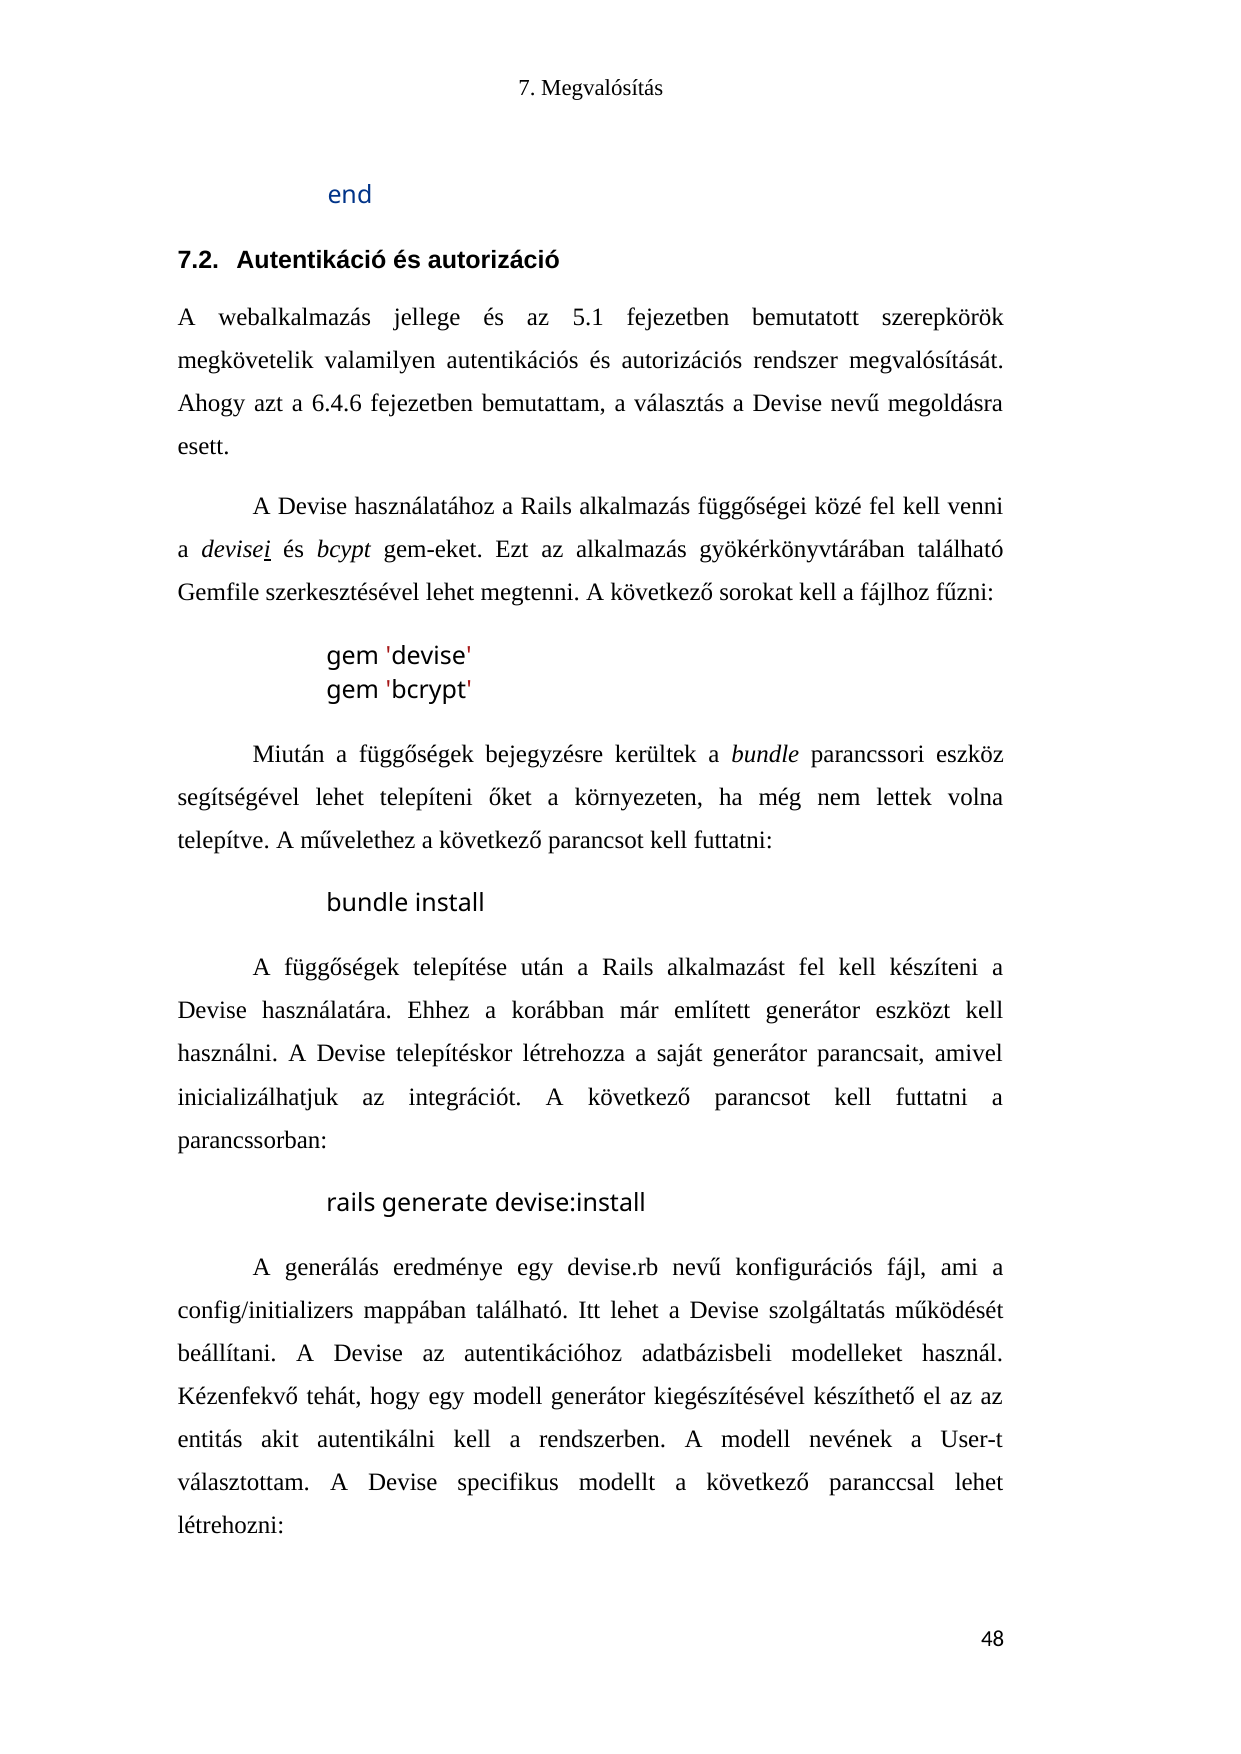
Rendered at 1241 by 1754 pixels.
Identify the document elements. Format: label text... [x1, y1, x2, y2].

text A generálás eredménye egy devise.rb nevű konfigurációs fájl, ami a config/initializers mappában található. Itt lehet a Devise szolgáltatás működését beállítani. A Devise az autentikációhoz adatbázisbeli modelleket használ. Kézenfekvő tehát, hogy egy modell generátor kiegészítésével készíthető el az az entitás akit autentikálni kell a rendszerben. A modell nevének a User-t választottam. A Devise specifikus modellt a következő paranccsal lehet létrehozni: [177, 1252, 1004, 1539]
text bundle install [251, 885, 1004, 919]
text gem 'bcrypt' [251, 671, 1004, 705]
text Miután a függőségek bejegyzésre kerültek a bundle parancssori eszköz segítségével lehet telepíteni őket a környezeten, ha még nem lettek volna telepítve. A művelethez a következő parancsot kell futtatni: [177, 739, 1004, 854]
text A függőségek telepítése után a Rails alkalmazást fel kell készíteni a Devise használatára. Ehhez a korábban már említett generátor eszközt kell használni. A Devise telepítéskor létrehozza a saját generátor parancsait, amivel inicializálhatjuk az integrációt. A következő parancsot kell futtatni a parancssorban: [177, 952, 1004, 1153]
subtitle Autentikáció és autorizáció [177, 244, 1004, 273]
text A Devise használatához a Rails alkalmazás függőségei közé fel kell venni a devisei és bcypt gem-eket. Ezt az alkalmazás gyökérkönyvtárában található Gemfile szerkesztésével lehet megtenni. A következő sorokat kell a fájlhoz fűzni: [177, 491, 1004, 606]
text A webalkalmazás jellege és az 5.1 fejezetben bemutatott szerepkörök megkövetelik valamilyen autentikációs és autorizációs rendszer megvalósítását. Ahogy azt a 6.4.6 fejezetben bemutattam, a választás a Devise nevű megoldásra esett. [177, 302, 1004, 460]
text end [252, 177, 1004, 211]
text rails generate devise:install [251, 1184, 1004, 1218]
text gem 'devise' [251, 637, 1004, 671]
